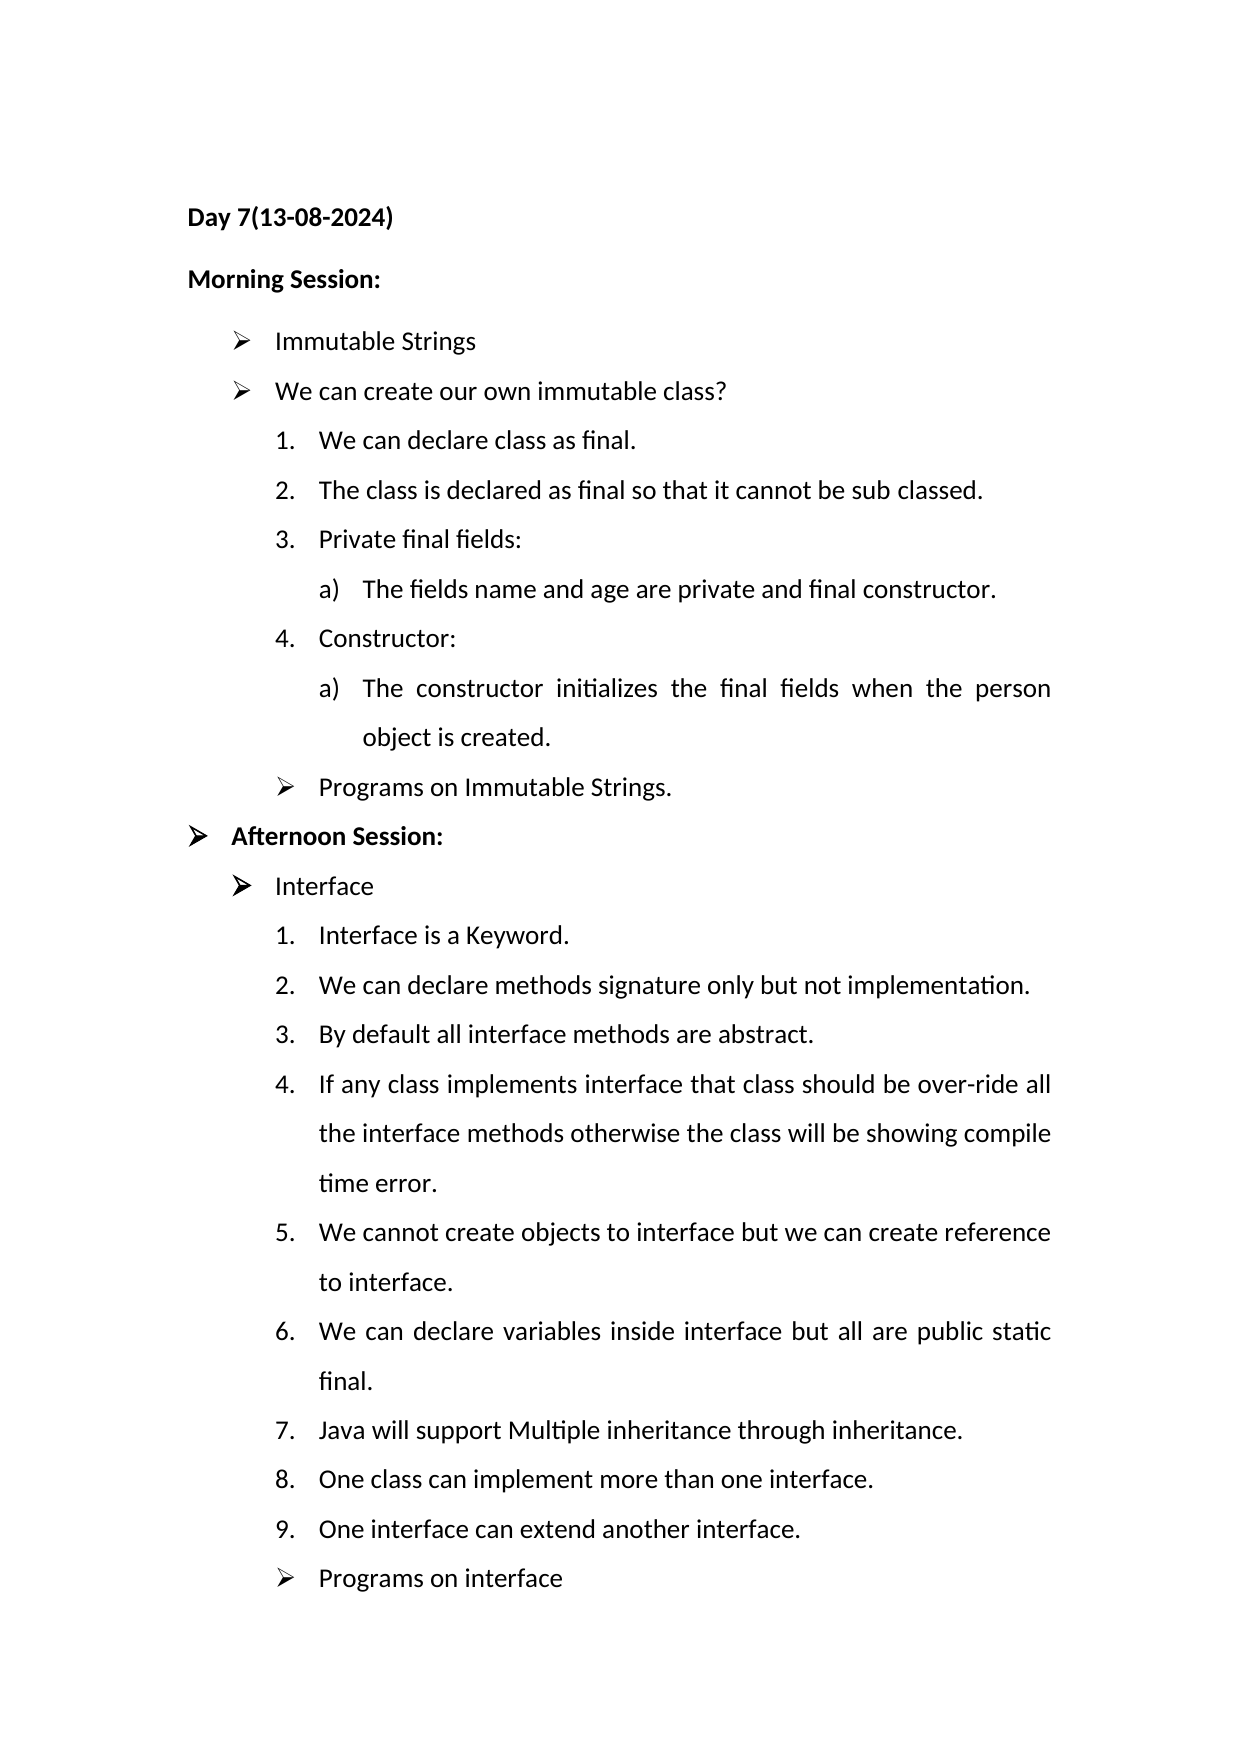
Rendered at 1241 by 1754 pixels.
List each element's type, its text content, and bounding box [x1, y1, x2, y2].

list Constructor: [275, 621, 1053, 654]
list Morning Session: [187, 263, 1053, 296]
list Private final fields: [275, 522, 1053, 556]
list One interface can extend another interface. [275, 1512, 1053, 1545]
list Interface [231, 869, 1053, 902]
list By default all interface methods are abstract. [275, 1017, 1053, 1050]
list Programs on interface [275, 1562, 1053, 1594]
list Afternoon Session: [187, 819, 1053, 852]
list We can declare variables inside interface but all are public static final. [275, 1314, 1053, 1397]
list We cannot create objects to interface but we can create reference to interface. [275, 1215, 1053, 1298]
list Programs on Immutable Strings. [275, 770, 1053, 803]
list Java will support Multiple inheritance through inheritance. [275, 1413, 1053, 1446]
list The class is declared as final so that it cannot be sub classed. [275, 473, 1053, 506]
list We can declare class as final. [275, 423, 1053, 457]
list Interface is a Keyword. [275, 918, 1053, 951]
list One class can implement more than one interface. [275, 1463, 1053, 1496]
list The constructor initializes the final fields when the person object is created. [319, 671, 1053, 753]
list We can create our own immutable class? [231, 374, 1053, 407]
list The fields name and age are private and final constructor. [319, 572, 1053, 605]
list If any class implements interface that class should be over-ride all the interface methods otherwise the class will be showing compile time error. [275, 1067, 1053, 1199]
list Immutable Strings [231, 324, 1053, 358]
list Day 7(13-08-2024) [187, 201, 1053, 234]
list We can declare methods signature only but not implementation. [275, 968, 1053, 1001]
